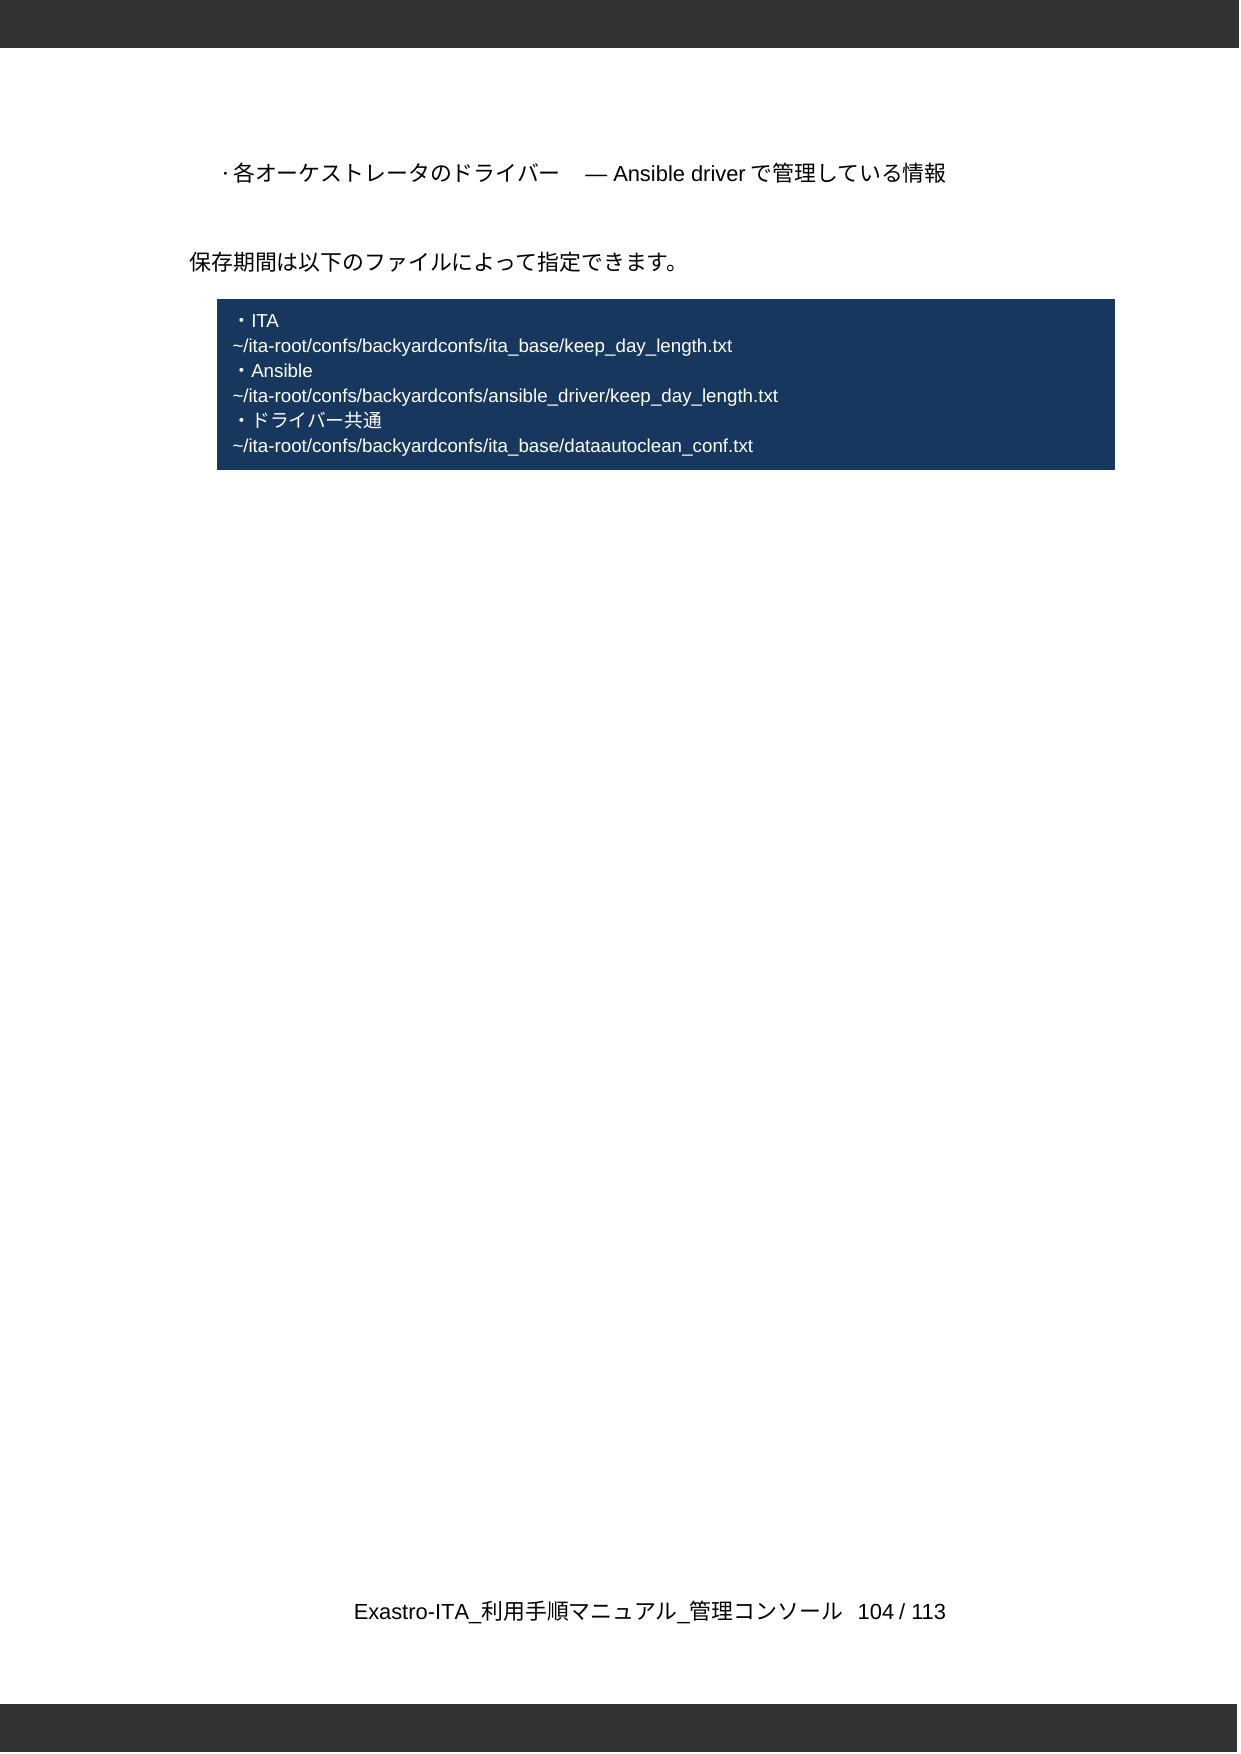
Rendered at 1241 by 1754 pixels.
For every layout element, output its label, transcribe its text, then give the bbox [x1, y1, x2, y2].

list 各オーケストレータのドライバー ― Ansible driverで管理している情報 [222, 142, 1152, 201]
picture [0, 0, 1239, 48]
picture [0, 1704, 1237, 1752]
text 保存期間は以下のファイルによって指定できます。 [189, 231, 1152, 291]
